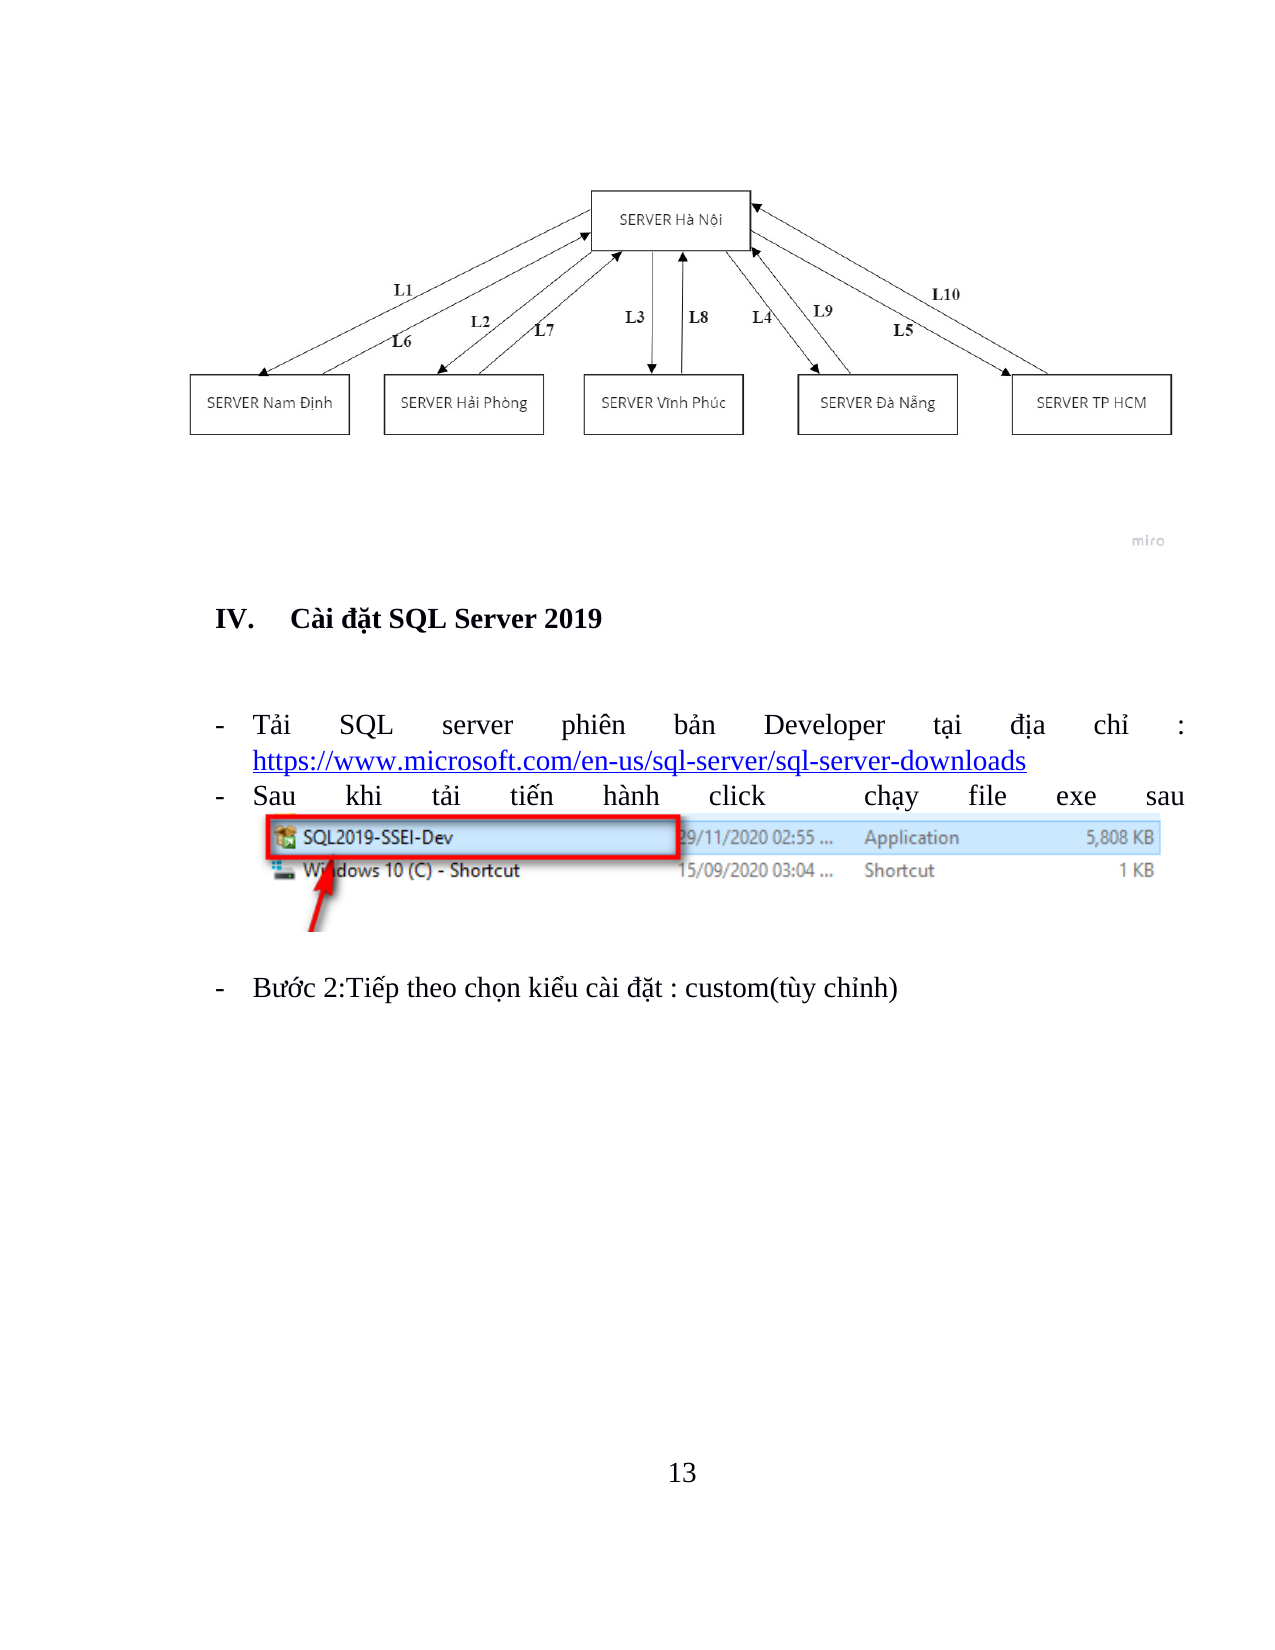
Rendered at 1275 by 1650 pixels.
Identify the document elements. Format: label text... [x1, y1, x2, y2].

picture [252, 813, 1228, 932]
list Cài đặt SQL Server 2019 [215, 602, 1186, 635]
list Tải SQL server phiên bản Developer tại địa chỉ : https://www.microsoft.com/en-us/sql-server/sql-server-downloads [215, 707, 1186, 776]
list Bước 2:Tiếp theo chọn kiểu cài đặt : custom(tùy chỉnh) [215, 970, 1186, 1004]
picture [177, 88, 1187, 569]
